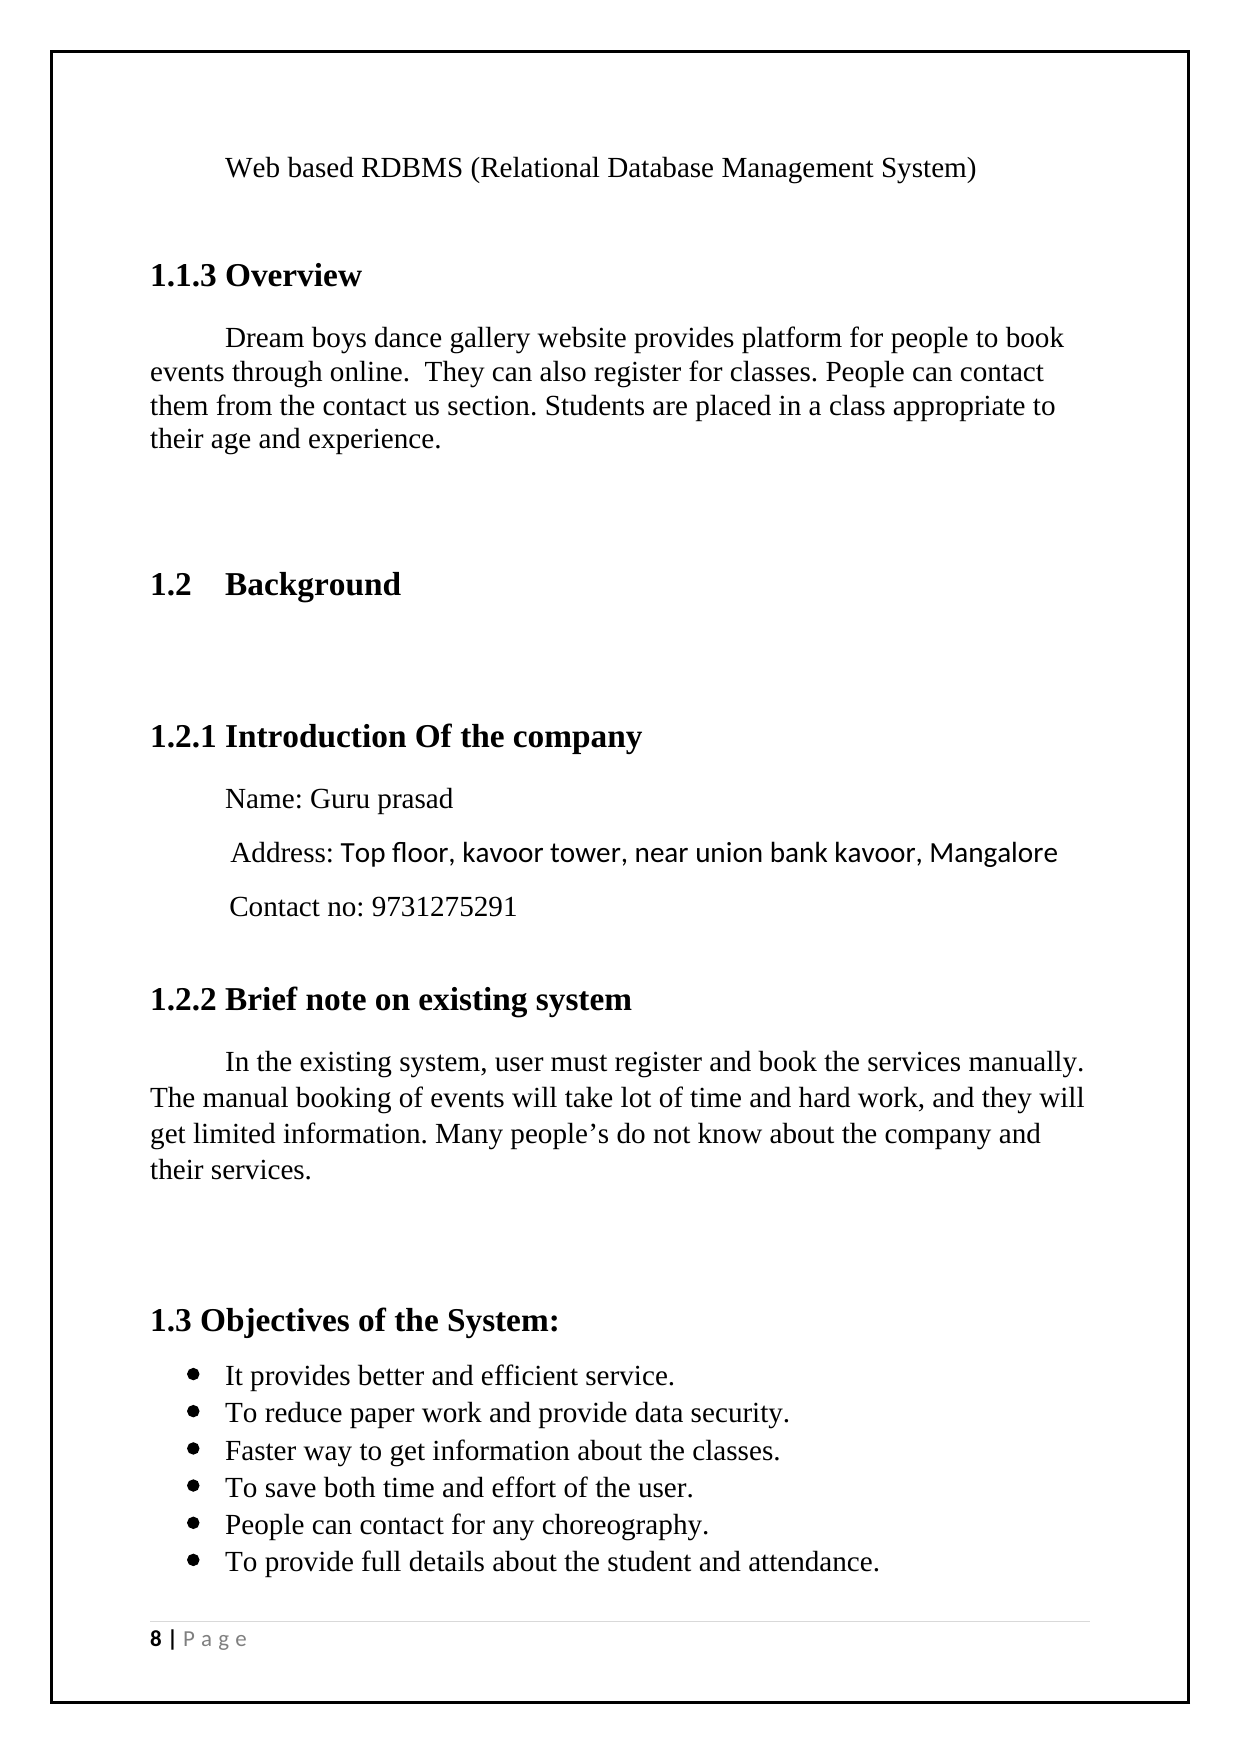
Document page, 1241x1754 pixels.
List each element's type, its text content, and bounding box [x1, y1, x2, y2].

list To reduce paper work and provide data security. [187, 1396, 1090, 1430]
list Background [150, 564, 1090, 602]
text Dream boys dance gallery website provides platform for people to book events through online. They can also register for classes. People can contact them from the contact us section. Students are placed in a class appropriate to their age and experience. [150, 321, 1090, 455]
text Contact no: 9731275291 [150, 889, 1090, 923]
list People can contact for any choreography. [187, 1507, 1090, 1542]
list Faster way to get information about the classes. [187, 1433, 1090, 1467]
text 1.2.1 Introduction Of the company [150, 717, 1090, 755]
list To save both time and effort of the user. [187, 1470, 1090, 1504]
list It provides better and efficient service. [187, 1358, 1090, 1393]
text 1.3 Objectives of the System: [150, 1300, 1090, 1339]
text Name: Guru prasad [150, 782, 1090, 815]
text 1.1.3 Overview [150, 256, 1090, 294]
list To provide full details about the student and attendance. [187, 1544, 1090, 1579]
list Brief note on existing system [150, 979, 1090, 1017]
text Address: Top floor, kavoor tower, near union bank kavoor, Mangalore [150, 834, 1090, 870]
text In the existing system, user must register and book the services manually. The manual booking of events will take lot of time and hard work, and they will get limited information. Many people’s do not know about the company and their services. [150, 1044, 1090, 1186]
text Web based RDBMS (Relational Database Management System) [150, 150, 1090, 183]
